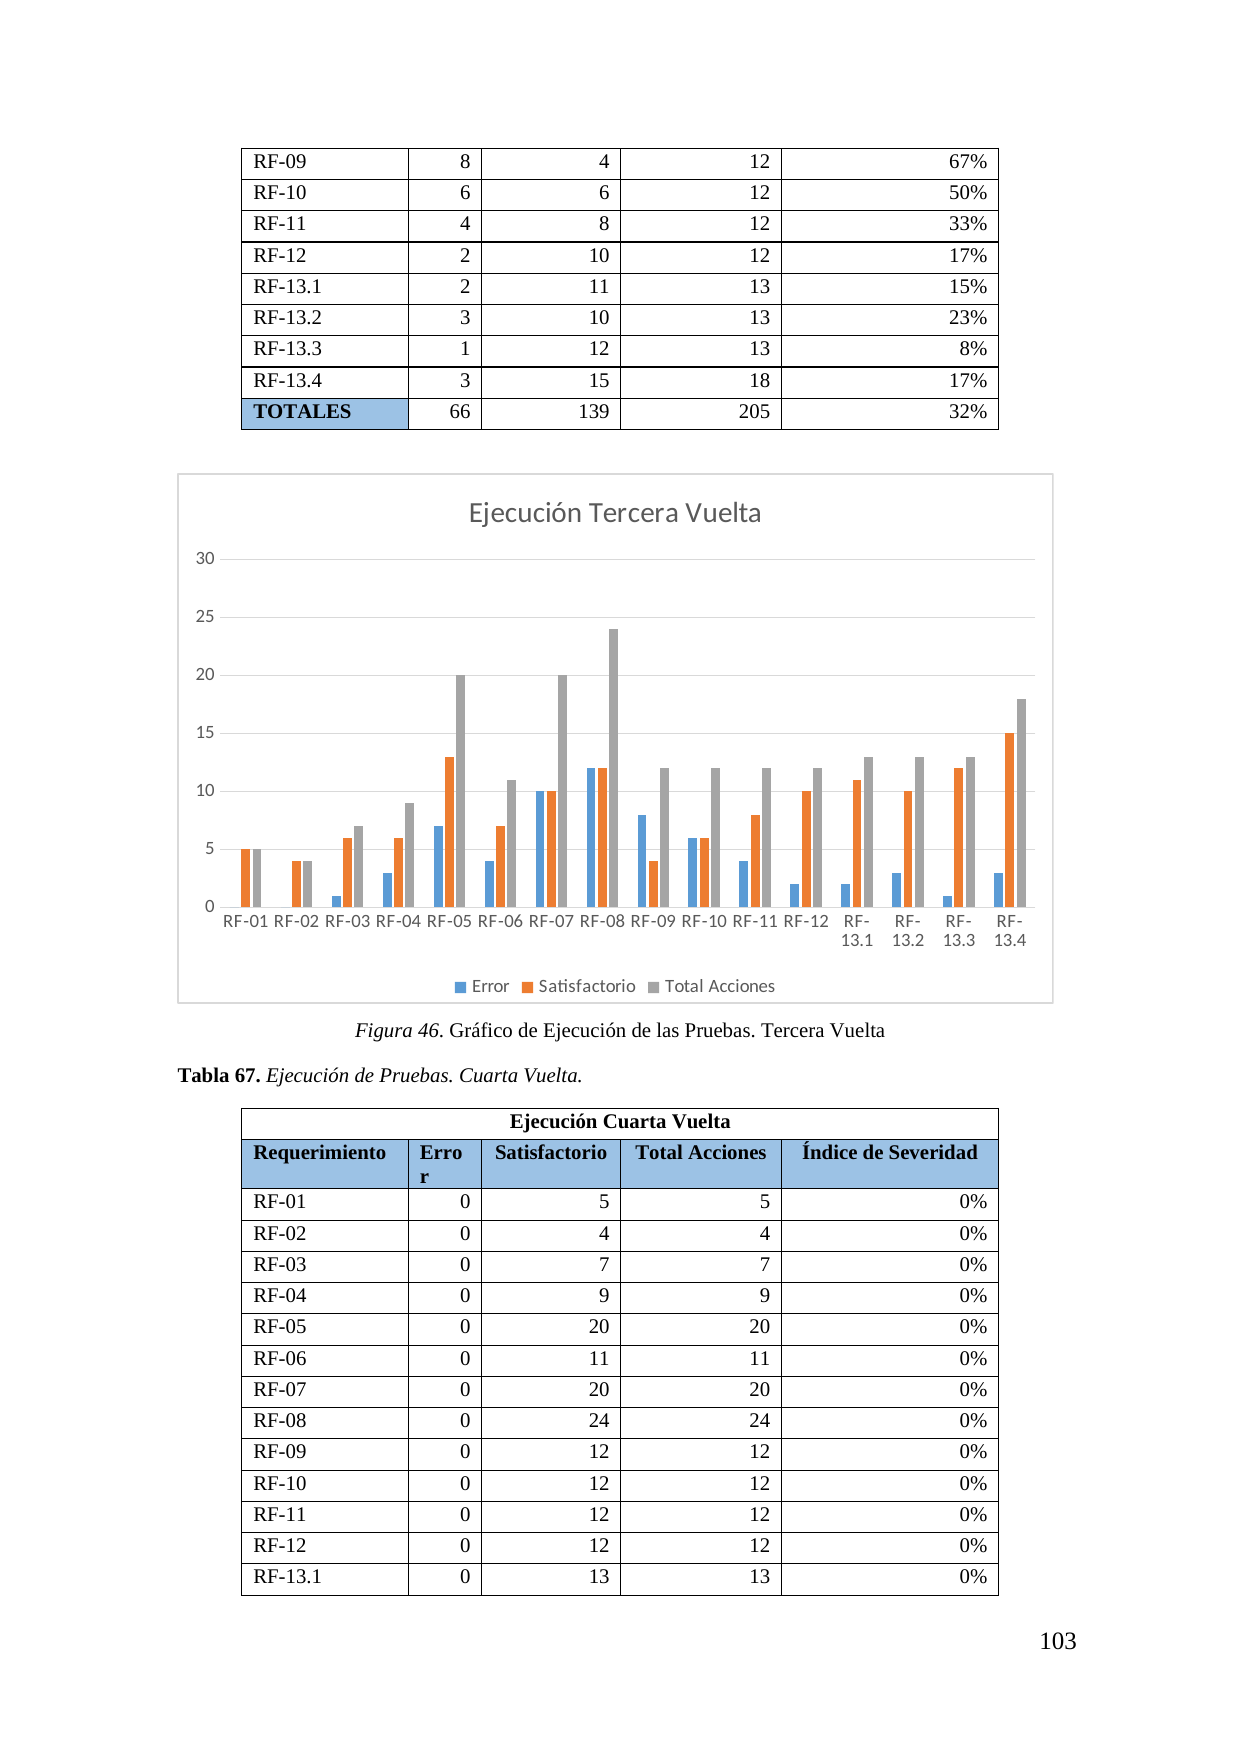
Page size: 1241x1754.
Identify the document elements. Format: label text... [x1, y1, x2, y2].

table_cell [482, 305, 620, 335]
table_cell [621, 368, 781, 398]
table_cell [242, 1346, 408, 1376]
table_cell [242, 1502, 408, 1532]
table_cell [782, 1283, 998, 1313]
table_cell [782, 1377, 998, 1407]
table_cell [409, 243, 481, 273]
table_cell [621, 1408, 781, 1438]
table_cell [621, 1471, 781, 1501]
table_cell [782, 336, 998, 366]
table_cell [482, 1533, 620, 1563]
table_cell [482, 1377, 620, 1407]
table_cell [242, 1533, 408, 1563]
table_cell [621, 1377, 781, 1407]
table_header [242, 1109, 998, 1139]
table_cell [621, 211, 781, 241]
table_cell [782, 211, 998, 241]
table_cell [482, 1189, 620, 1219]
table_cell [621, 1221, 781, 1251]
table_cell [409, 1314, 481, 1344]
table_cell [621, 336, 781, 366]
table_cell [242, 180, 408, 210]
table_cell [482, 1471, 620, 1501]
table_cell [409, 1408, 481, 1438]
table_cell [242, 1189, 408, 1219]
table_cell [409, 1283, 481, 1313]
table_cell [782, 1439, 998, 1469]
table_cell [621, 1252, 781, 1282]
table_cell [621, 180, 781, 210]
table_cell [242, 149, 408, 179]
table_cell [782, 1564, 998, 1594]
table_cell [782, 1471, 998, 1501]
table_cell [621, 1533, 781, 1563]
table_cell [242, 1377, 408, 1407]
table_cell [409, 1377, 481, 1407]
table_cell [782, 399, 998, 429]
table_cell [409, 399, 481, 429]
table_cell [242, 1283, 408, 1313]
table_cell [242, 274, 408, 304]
text Tabla 67. Ejecución de Pruebas. Cuarta Vuelta. [177, 1063, 1063, 1087]
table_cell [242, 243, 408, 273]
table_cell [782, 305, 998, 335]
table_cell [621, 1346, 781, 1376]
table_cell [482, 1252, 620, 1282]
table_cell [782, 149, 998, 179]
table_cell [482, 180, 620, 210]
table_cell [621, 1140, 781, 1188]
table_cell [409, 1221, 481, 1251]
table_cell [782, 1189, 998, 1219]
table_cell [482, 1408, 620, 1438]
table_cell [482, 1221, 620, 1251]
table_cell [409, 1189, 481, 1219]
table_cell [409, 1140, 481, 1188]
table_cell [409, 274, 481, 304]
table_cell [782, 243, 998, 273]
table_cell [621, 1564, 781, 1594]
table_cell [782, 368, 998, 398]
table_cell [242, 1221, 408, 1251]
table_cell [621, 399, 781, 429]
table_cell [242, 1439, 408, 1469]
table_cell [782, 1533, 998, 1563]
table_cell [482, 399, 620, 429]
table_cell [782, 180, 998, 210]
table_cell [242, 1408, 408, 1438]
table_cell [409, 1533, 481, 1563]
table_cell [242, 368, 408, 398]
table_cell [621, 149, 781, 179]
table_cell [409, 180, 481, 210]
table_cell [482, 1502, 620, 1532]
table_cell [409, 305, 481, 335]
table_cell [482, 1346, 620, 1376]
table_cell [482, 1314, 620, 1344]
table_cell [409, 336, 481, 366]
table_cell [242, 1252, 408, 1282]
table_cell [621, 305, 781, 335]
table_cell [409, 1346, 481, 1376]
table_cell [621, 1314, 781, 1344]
text Figura 46. Gráfico de Ejecución de las Pruebas. Tercera Vuelta [177, 1018, 1063, 1042]
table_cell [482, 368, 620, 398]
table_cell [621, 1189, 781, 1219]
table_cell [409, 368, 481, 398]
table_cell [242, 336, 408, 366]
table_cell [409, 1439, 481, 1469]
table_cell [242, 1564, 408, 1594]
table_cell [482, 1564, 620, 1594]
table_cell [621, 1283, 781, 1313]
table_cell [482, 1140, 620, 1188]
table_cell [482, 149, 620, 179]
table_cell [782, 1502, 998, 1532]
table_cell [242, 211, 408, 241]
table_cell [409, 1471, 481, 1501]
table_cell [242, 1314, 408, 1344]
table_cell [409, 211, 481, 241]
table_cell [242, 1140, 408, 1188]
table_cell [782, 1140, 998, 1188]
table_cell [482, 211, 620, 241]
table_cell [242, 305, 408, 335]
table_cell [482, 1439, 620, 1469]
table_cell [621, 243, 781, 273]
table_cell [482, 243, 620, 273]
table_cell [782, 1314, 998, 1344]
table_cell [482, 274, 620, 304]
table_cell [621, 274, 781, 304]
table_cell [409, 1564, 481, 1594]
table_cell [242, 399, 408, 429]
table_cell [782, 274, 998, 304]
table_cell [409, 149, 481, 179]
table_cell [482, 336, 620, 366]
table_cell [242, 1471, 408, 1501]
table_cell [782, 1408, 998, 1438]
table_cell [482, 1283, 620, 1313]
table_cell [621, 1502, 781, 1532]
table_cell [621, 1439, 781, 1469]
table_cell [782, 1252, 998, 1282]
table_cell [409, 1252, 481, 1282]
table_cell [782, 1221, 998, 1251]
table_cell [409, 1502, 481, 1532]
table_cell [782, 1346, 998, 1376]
